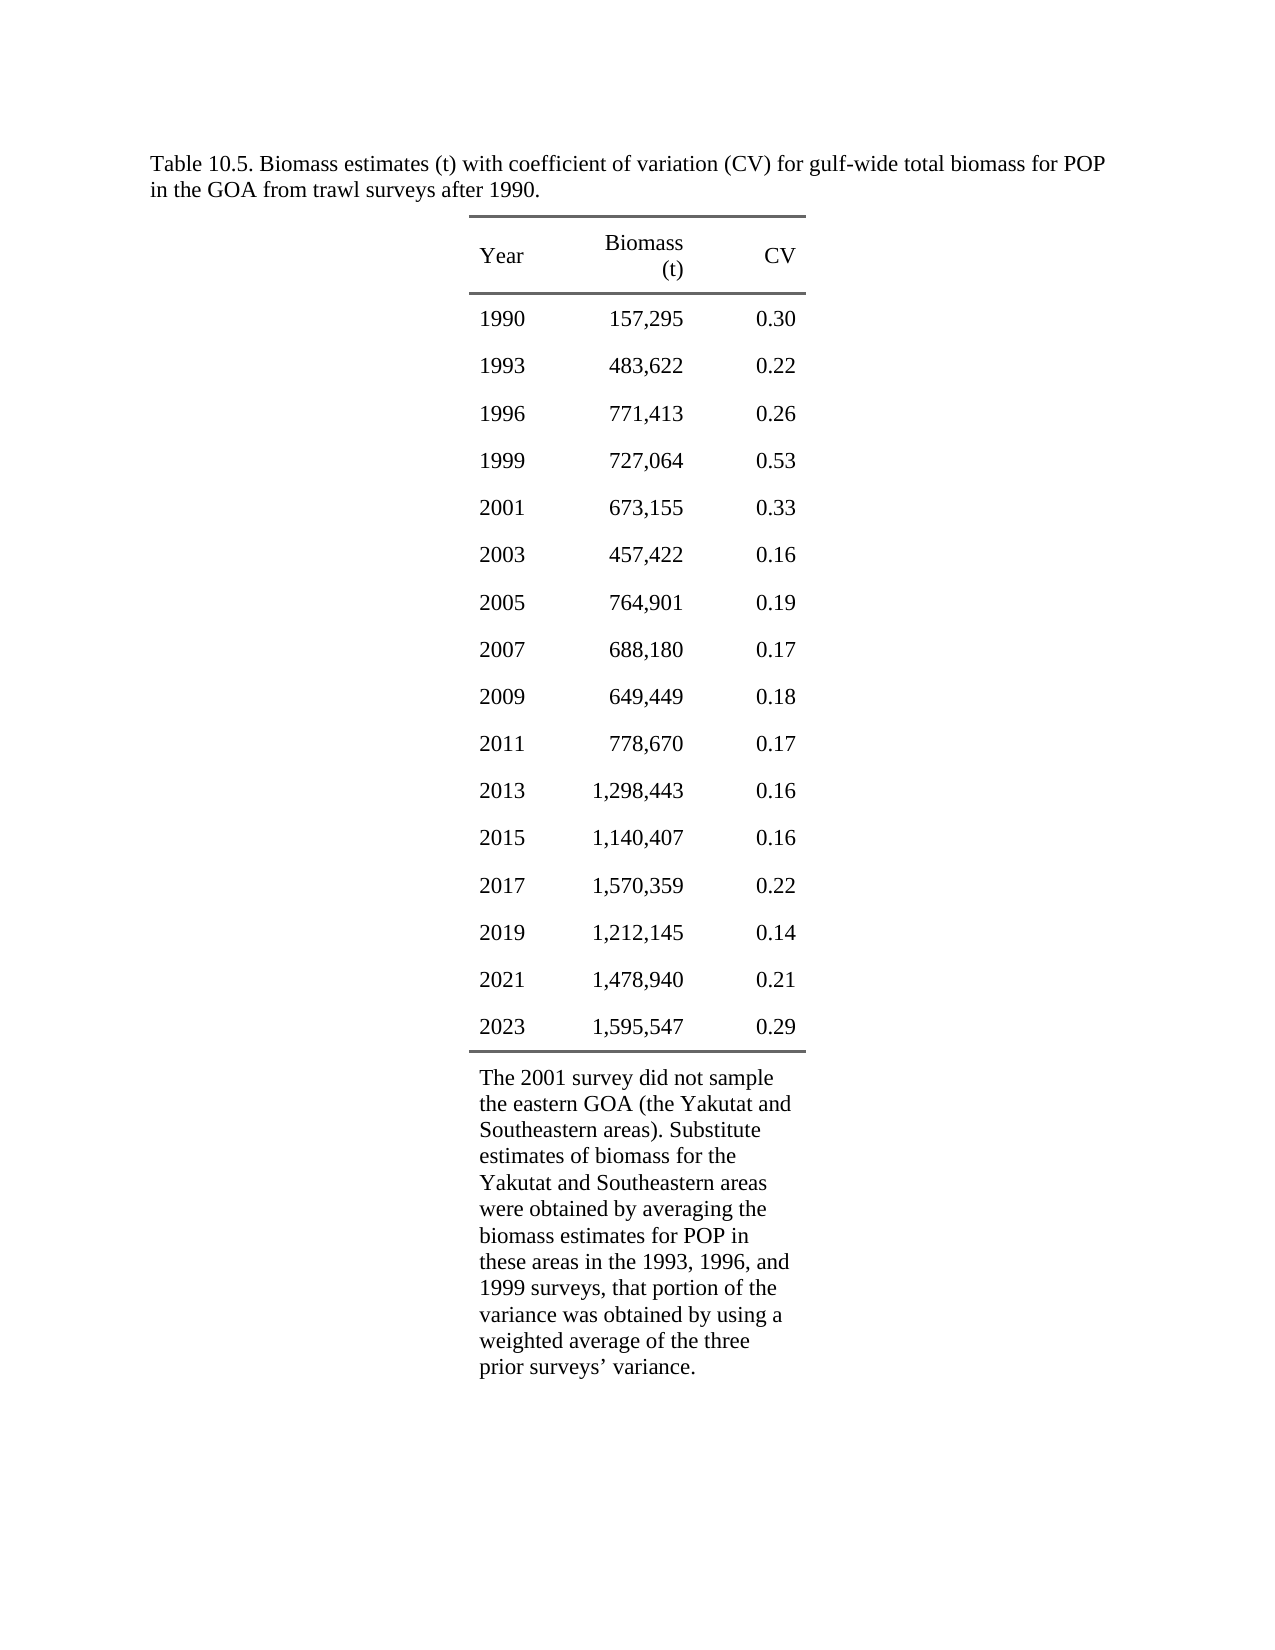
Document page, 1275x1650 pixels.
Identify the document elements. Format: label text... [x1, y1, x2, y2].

table_cell 1,478,940 [581, 956, 694, 1003]
table_header CV [694, 218, 806, 292]
table_cell 727,064 [581, 437, 694, 484]
table_cell 1,595,547 [581, 1003, 694, 1050]
table_cell 2021 [469, 956, 581, 1003]
table_cell 688,180 [581, 625, 694, 672]
table_cell 0.18 [694, 673, 806, 720]
table_cell 673,155 [581, 484, 694, 531]
table_cell 157,295 [581, 295, 694, 342]
table_cell 2001 [469, 484, 581, 531]
table_cell 649,449 [581, 673, 694, 720]
table_cell 778,670 [581, 720, 694, 767]
table_cell 0.30 [694, 295, 806, 342]
table_cell 2005 [469, 578, 581, 625]
table_cell 0.21 [694, 956, 806, 1003]
table_cell 1,570,359 [581, 861, 694, 908]
table_cell 2023 [469, 1003, 581, 1050]
table_cell 0.33 [694, 484, 806, 531]
table_cell 0.14 [694, 909, 806, 956]
table_cell 1,298,443 [581, 767, 694, 814]
table_cell 0.53 [694, 437, 806, 484]
table_cell 2009 [469, 673, 581, 720]
table_cell 0.22 [694, 342, 806, 389]
table_cell 2007 [469, 625, 581, 672]
table_cell 764,901 [581, 578, 694, 625]
table_cell 0.22 [694, 861, 806, 908]
table_header Year [469, 218, 581, 292]
table_cell 0.26 [694, 389, 806, 437]
table_cell 0.29 [694, 1003, 806, 1050]
table_cell 1999 [469, 437, 581, 484]
table_cell 2019 [469, 909, 581, 956]
table_cell 2003 [469, 531, 581, 578]
table_cell 0.16 [694, 767, 806, 814]
table_cell 0.19 [694, 578, 806, 625]
table_cell 1990 [469, 295, 581, 342]
table_cell 0.16 [694, 531, 806, 578]
table_cell 1996 [469, 389, 581, 437]
table_cell 1993 [469, 342, 581, 389]
table_cell The 2001 survey did not sample the eastern GOA (the Yakutat and Southeastern areas). Substitute estimates of biomass for the Yakutat and Southeastern areas were obtained by averaging the biomass estimates for POP in these areas in the 1993, 1996, and 1999 surveys, that portion of the variance was obtained by using a weighted average of the three prior surveys’ variance. [469, 1053, 806, 1390]
table_cell 2015 [469, 814, 581, 861]
table_cell 1,212,145 [581, 909, 694, 956]
table_cell 2017 [469, 861, 581, 908]
table_cell 2013 [469, 767, 581, 814]
table_cell 457,422 [581, 531, 694, 578]
table_cell 0.17 [694, 720, 806, 767]
table_cell 1,140,407 [581, 814, 694, 861]
table_cell 483,622 [581, 342, 694, 389]
table_header Biomass (t) [581, 218, 694, 292]
table_cell 2011 [469, 720, 581, 767]
table_cell 0.16 [694, 814, 806, 861]
text Table 10.5. Biomass estimates (t) with coefficient of variation (CV) for gulf-wide total biomass for POP in the GOA from trawl surveys after 1990. [150, 150, 1125, 203]
table_cell 0.17 [694, 625, 806, 672]
table_cell 771,413 [581, 389, 694, 437]
